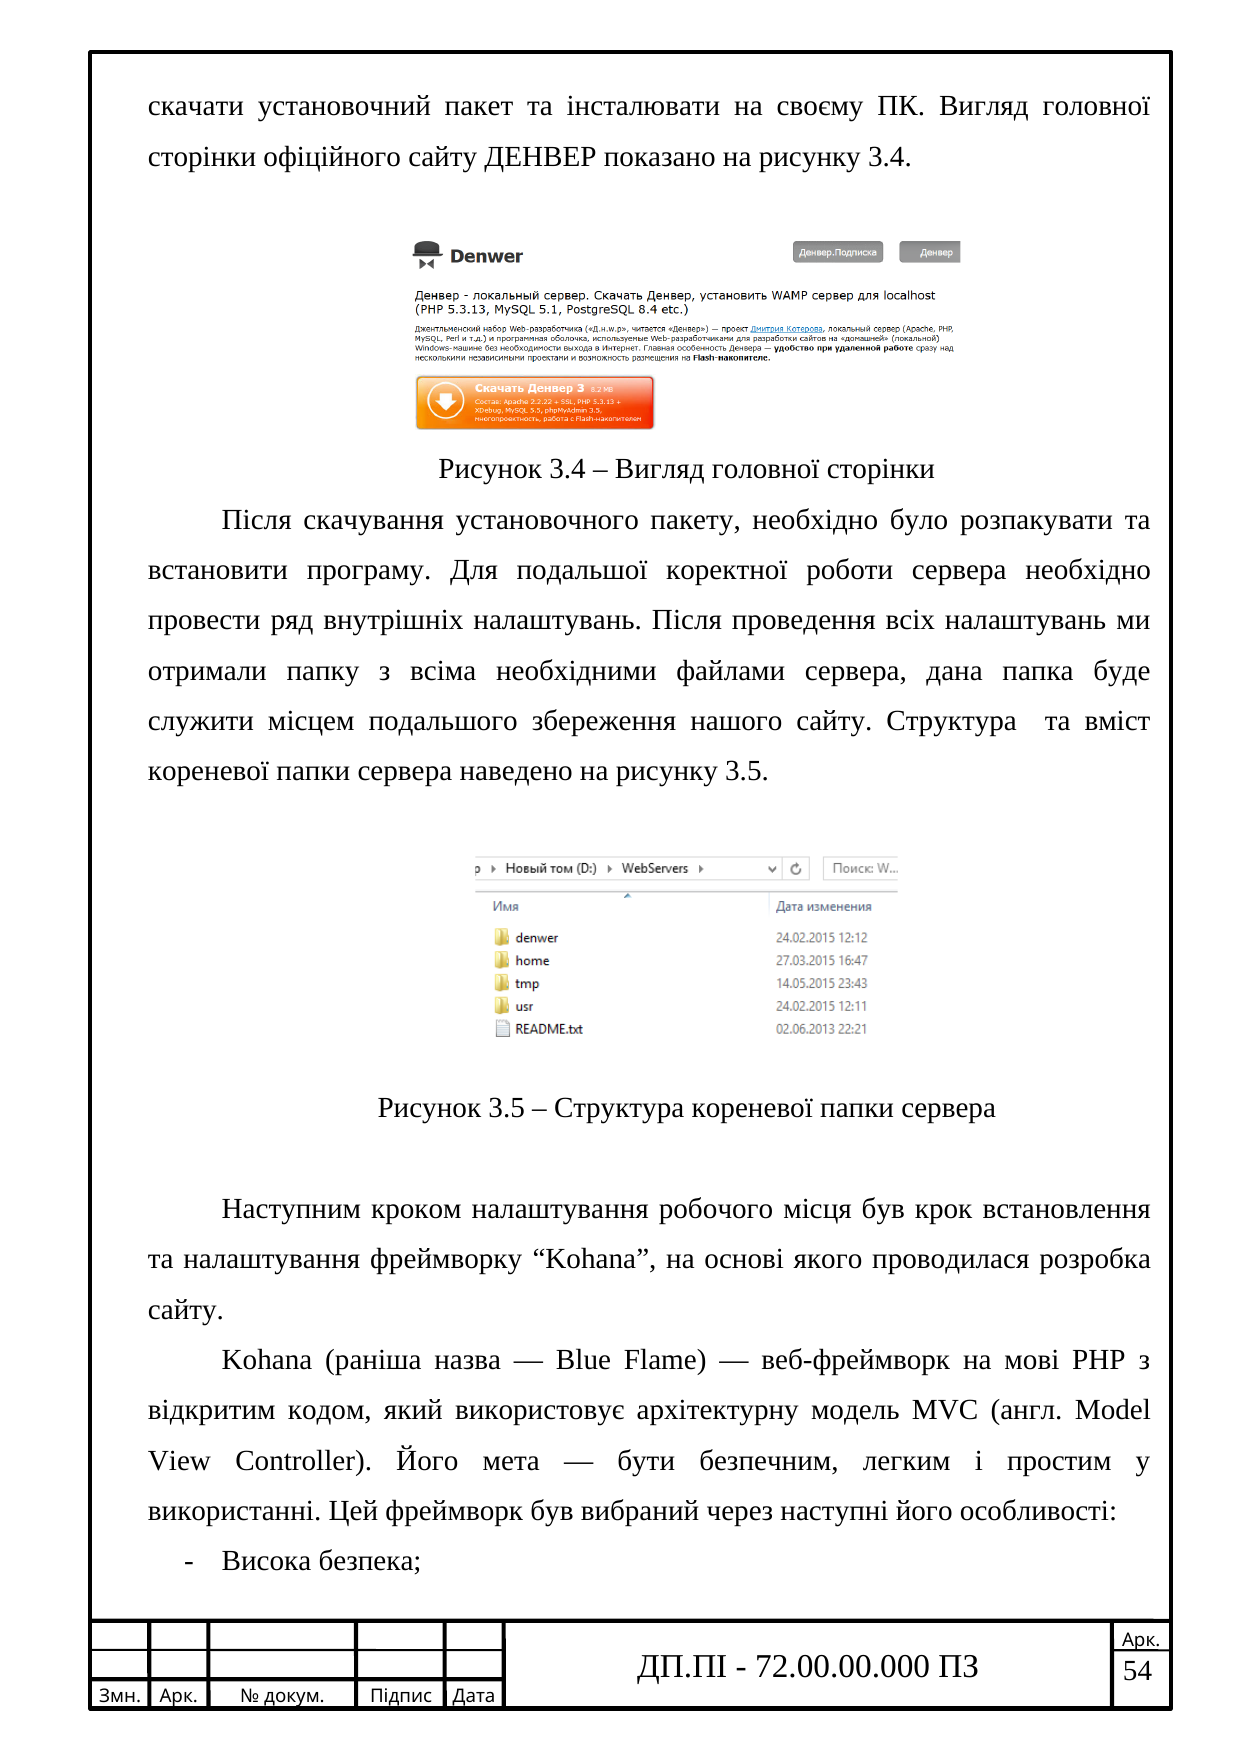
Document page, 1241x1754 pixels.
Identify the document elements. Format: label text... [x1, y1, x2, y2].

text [148, 88, 1152, 172]
picture [475, 854, 898, 1074]
text Kohana (раніша назва — Blue Flame) — веб-фреймворк на мові PHP з відкритим кодом, який використовує архітектурну модель MVC (англ. Model View Controller). Його мета — бути безпечним, легким і простим у використанні. Цей фреймворк був вибраний через наступні його особливості: [148, 1342, 1152, 1527]
picture [412, 239, 961, 435]
text Наступним кроком налаштування робочого місця був крок встановлення та налаштування фреймворку “Kohana”, на основі якого проводилася розробка сайту. [148, 1191, 1152, 1325]
text Рисунок 3.4 – Вигляд головної сторінки [148, 452, 1152, 485]
text Рисунок 3.5 – Структура кореневої папки сервера [148, 1091, 1152, 1124]
list Висока безпека; [184, 1543, 1152, 1577]
text Після скачування установочного пакету, необхідно було розпакувати та встановити програму. Для подальшої коректної роботи сервера необхідно провести ряд внутрішніх налаштувань. Після проведення всіх налаштувань ми отримали папку з всіма необхідними файлами сервера, дана папка буде служити місцем подальшого збереження нашого сайту. Структура та вміст кореневої папки сервера наведено на рисунку 3.5. [148, 502, 1152, 787]
